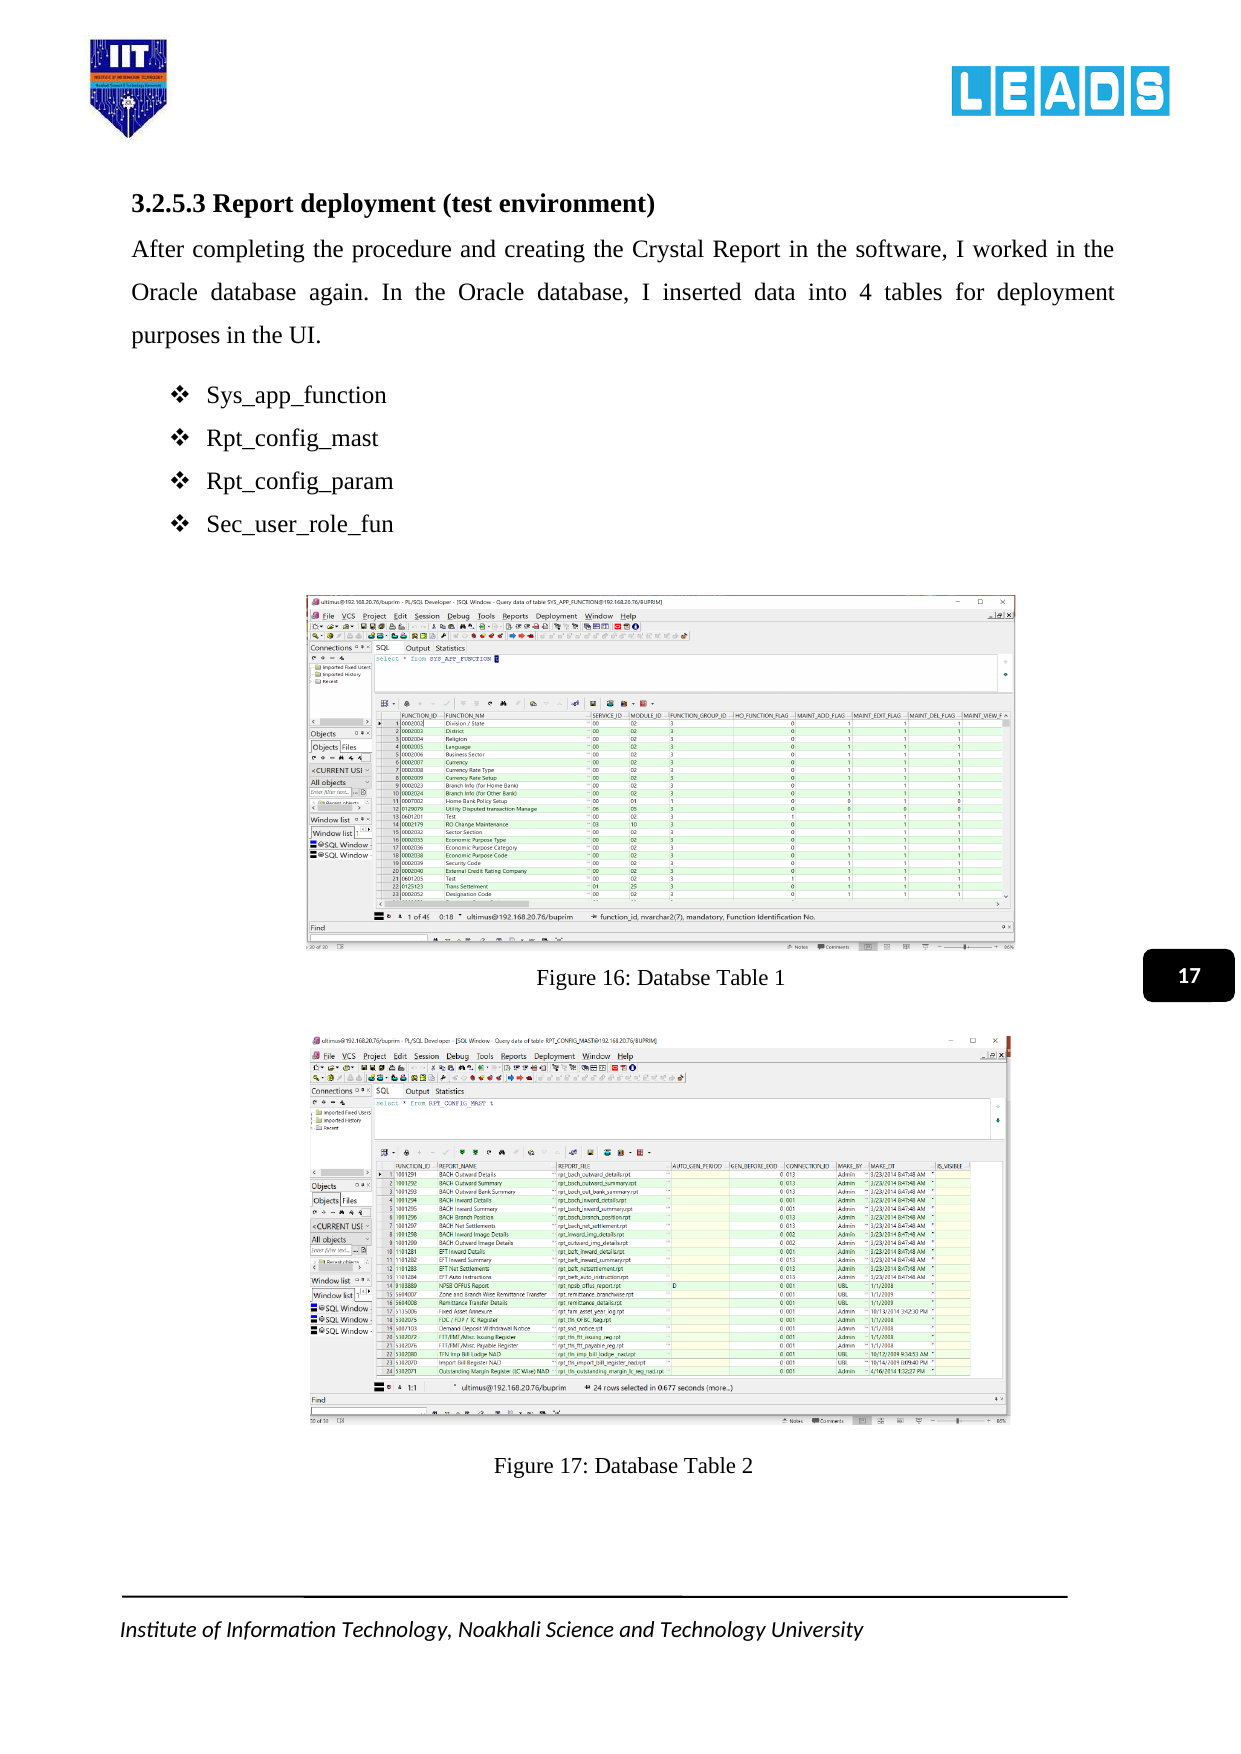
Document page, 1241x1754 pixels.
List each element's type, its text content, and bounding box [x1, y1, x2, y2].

list Sys_app_function [169, 380, 1116, 408]
picture [306, 595, 1016, 951]
text Figure 17: Database Table 2 [131, 1453, 1116, 1479]
list Sec_user_role_fun [169, 509, 1116, 538]
picture [310, 1036, 1011, 1425]
list Rpt_config_mast [169, 423, 1116, 452]
picture [69, 35, 188, 142]
list Figure 16: Databse Table 1 [206, 964, 1116, 990]
list Rpt_config_param [169, 466, 1116, 495]
subtitle 3.2.5.3 Report deployment (test environment) [131, 187, 1116, 218]
picture [947, 60, 1174, 122]
text After completing the procedure and creating the Crystal Report in the software, I worked in the Oracle database again. In the Oracle database, I inserted data into 4 tables for deployment purposes in the UI. [131, 234, 1116, 349]
